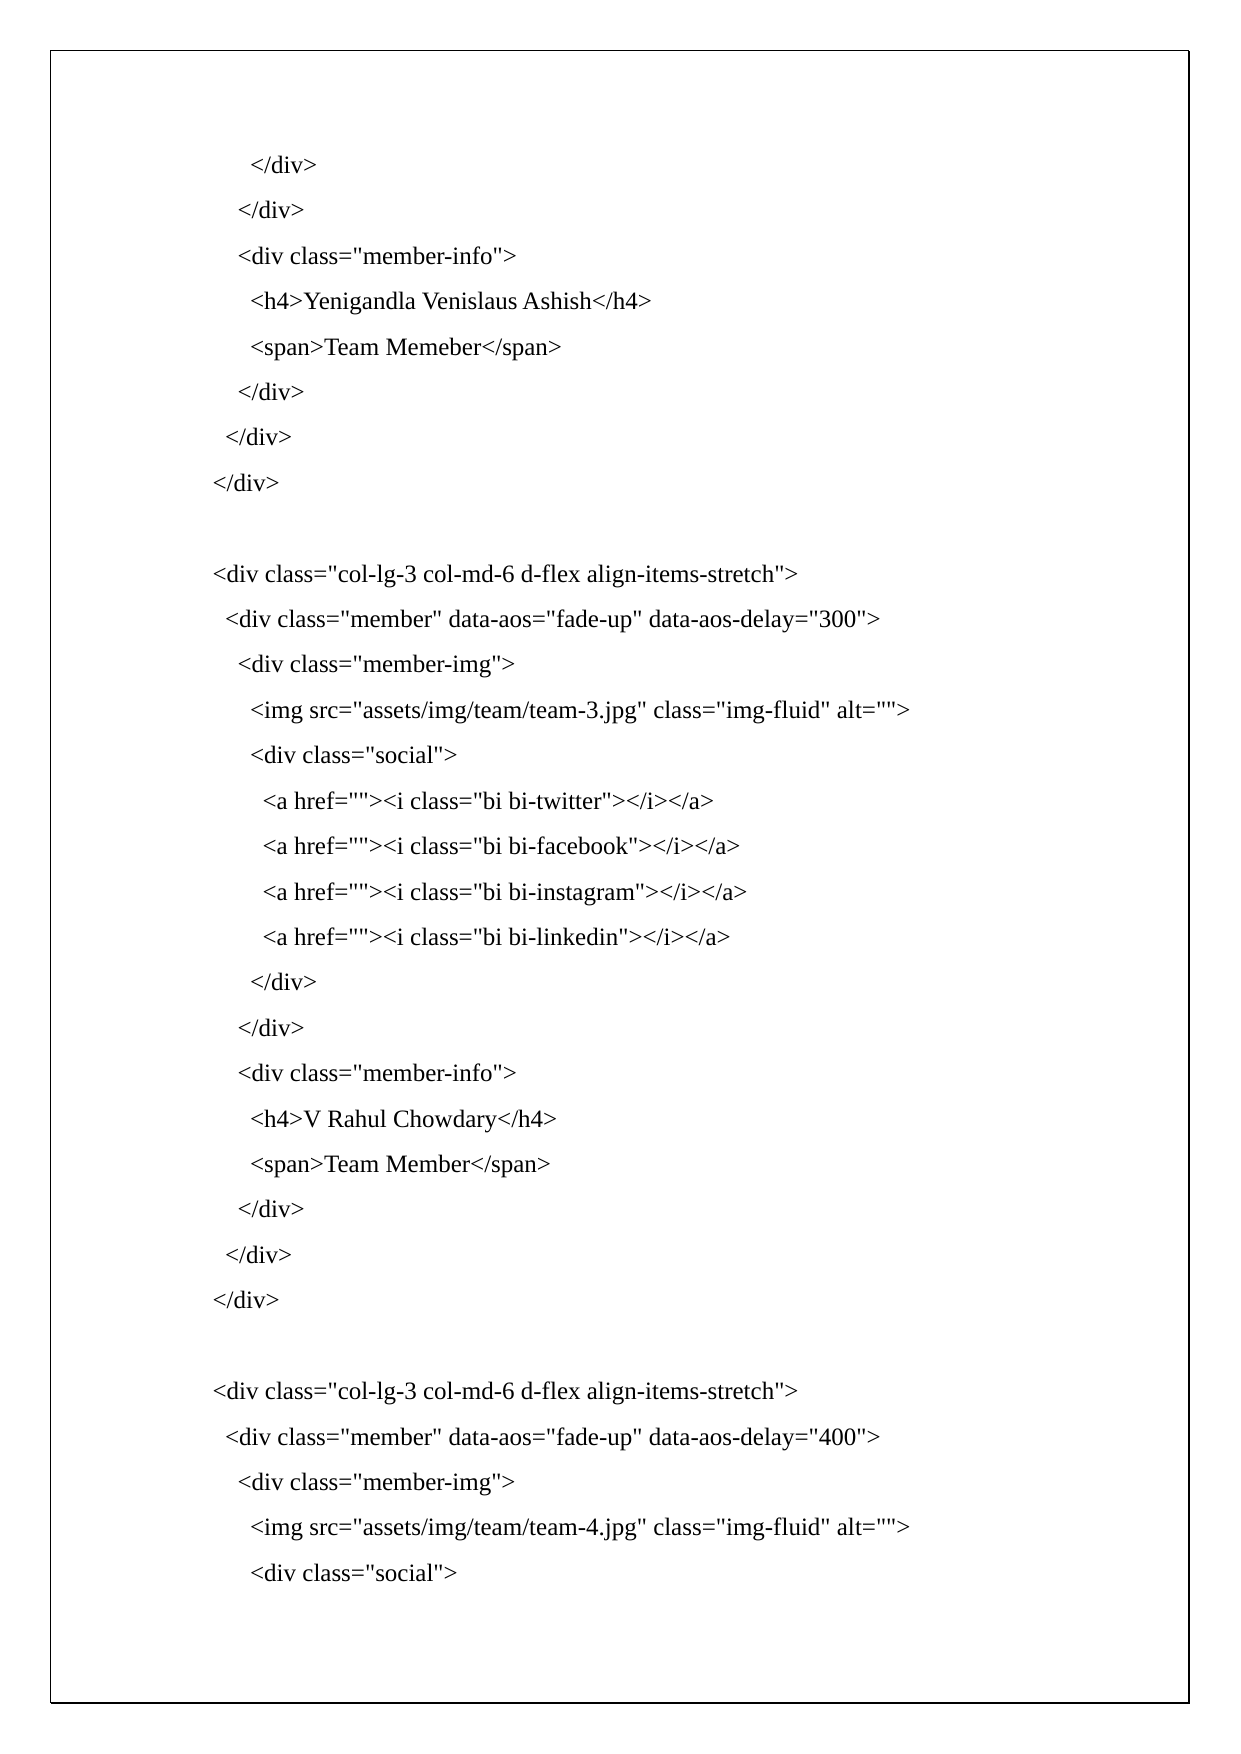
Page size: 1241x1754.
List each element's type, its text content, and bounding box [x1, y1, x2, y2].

text </div> [150, 377, 1089, 406]
text </div> [150, 1194, 1089, 1223]
text <div class="member-info"> [150, 1058, 1089, 1087]
text </div> [150, 1013, 1089, 1042]
text <img src="assets/img/team/team-3.jpg" class="img-fluid" alt=""> [150, 695, 1089, 724]
text <div class="member" data-aos="fade-up" data-aos-delay="400"> [150, 1422, 1089, 1450]
text <a href=""><i class="bi bi-facebook"></i></a> [150, 831, 1089, 860]
text </div> [150, 468, 1089, 497]
text </div> [150, 195, 1089, 224]
text </div> [150, 967, 1089, 996]
text </div> [150, 150, 1089, 179]
text <img src="assets/img/team/team-4.jpg" class="img-fluid" alt=""> [150, 1512, 1089, 1541]
text <div class="social"> [150, 1558, 1089, 1587]
text <h4>V Rahul Chowdary</h4> [150, 1104, 1089, 1132]
text <div class="social"> [150, 740, 1089, 769]
text <div class="col-lg-3 col-md-6 d-flex align-items-stretch"> [150, 559, 1089, 587]
text <a href=""><i class="bi bi-twitter"></i></a> [150, 786, 1089, 814]
text <div class="col-lg-3 col-md-6 d-flex align-items-stretch"> [150, 1376, 1089, 1405]
text </div> [150, 1285, 1089, 1314]
text <h4>Yenigandla Venislaus Ashish</h4> [150, 286, 1089, 315]
text <div class="member-info"> [150, 241, 1089, 269]
text <a href=""><i class="bi bi-linkedin"></i></a> [150, 922, 1089, 951]
text <span>Team Memeber</span> [150, 332, 1089, 360]
text </div> [150, 1240, 1089, 1269]
text <span>Team Member</span> [150, 1149, 1089, 1178]
text </div> [150, 422, 1089, 451]
text <div class="member" data-aos="fade-up" data-aos-delay="300"> [150, 604, 1089, 633]
text <div class="member-img"> [150, 649, 1089, 678]
text <a href=""><i class="bi bi-instagram"></i></a> [150, 877, 1089, 905]
text <div class="member-img"> [150, 1467, 1089, 1496]
